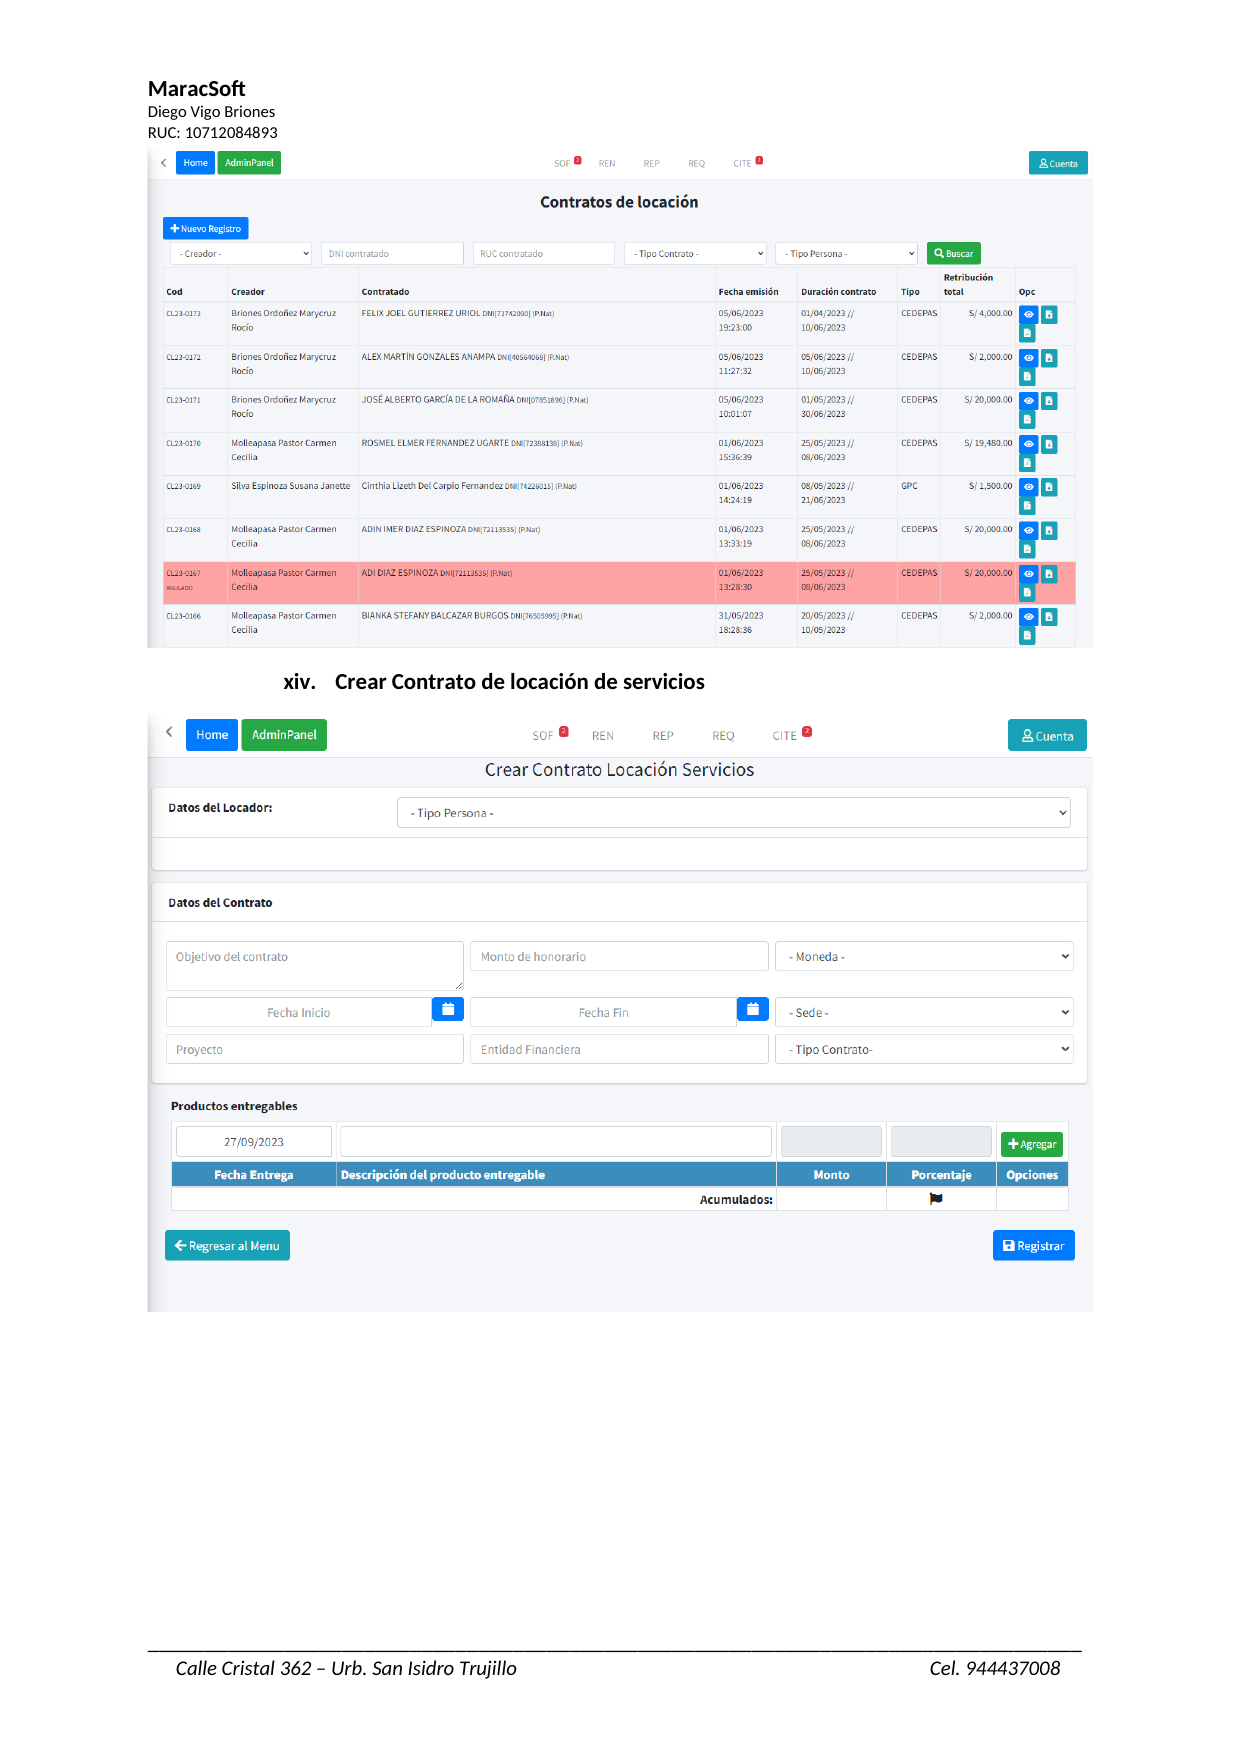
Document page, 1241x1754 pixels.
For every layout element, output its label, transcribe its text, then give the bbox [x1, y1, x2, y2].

list Crear Contrato de locación de servicios [316, 667, 1093, 695]
picture [147, 147, 1093, 648]
picture [147, 713, 1093, 1312]
